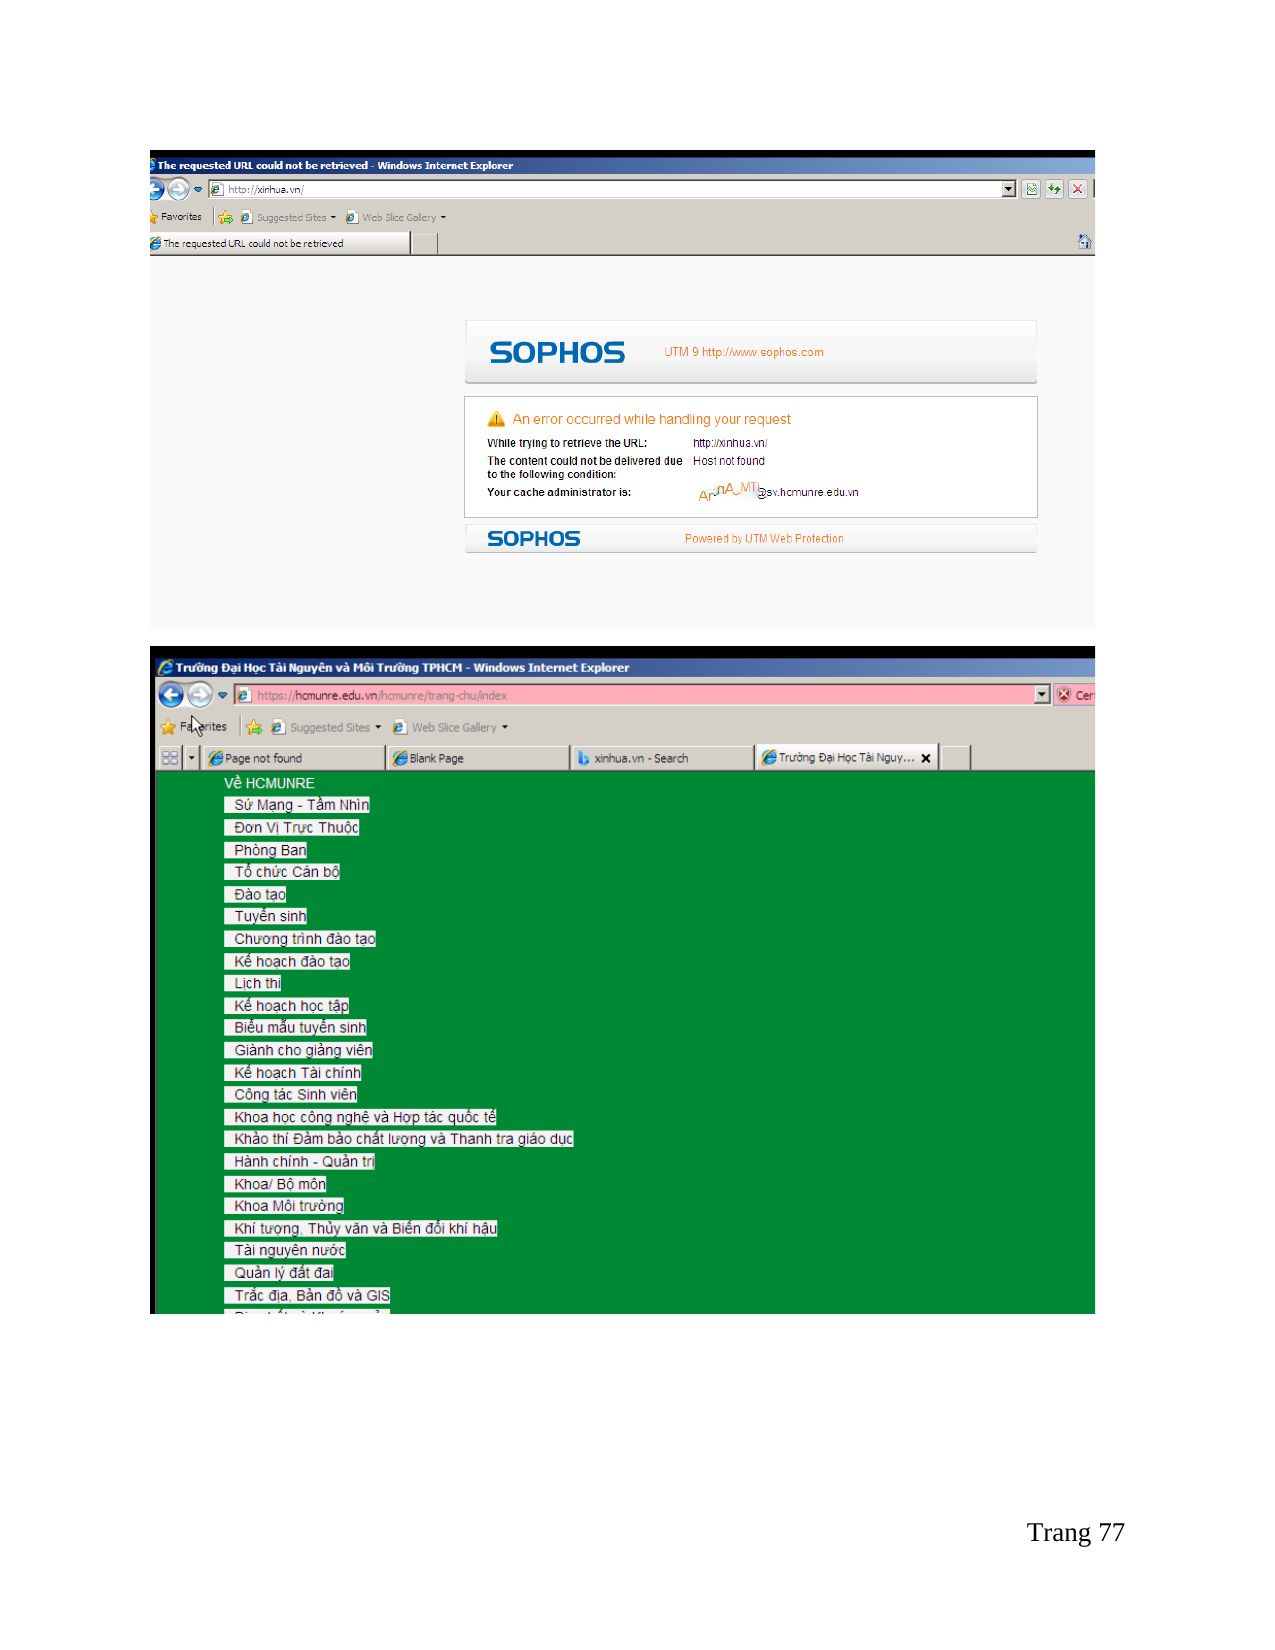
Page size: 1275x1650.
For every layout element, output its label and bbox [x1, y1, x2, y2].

picture [150, 646, 1096, 1314]
picture [150, 150, 1096, 628]
